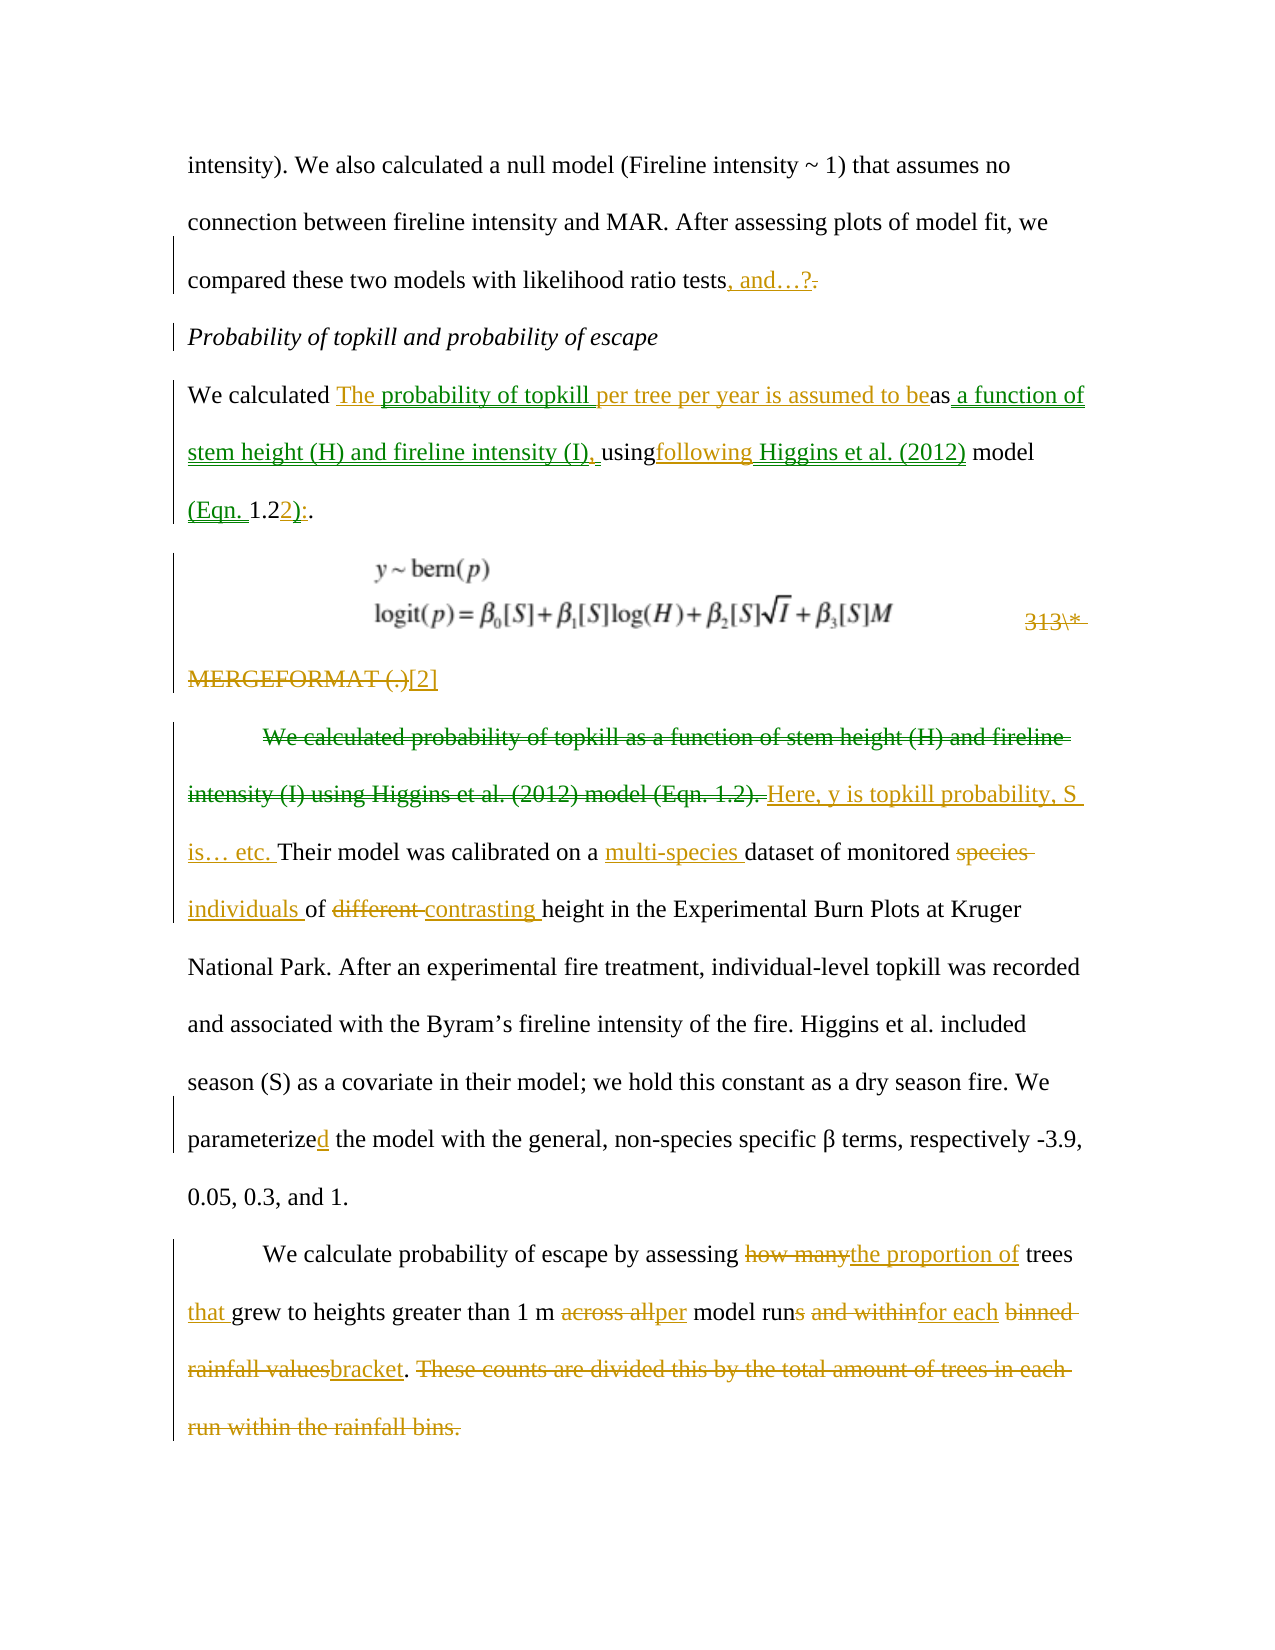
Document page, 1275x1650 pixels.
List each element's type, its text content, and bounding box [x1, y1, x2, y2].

text We calculate probability of escape by assessing trees grew to heights greater than 1 m model run . [187, 1239, 1087, 1441]
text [187, 150, 1087, 294]
subtitle Probability of topkill and probability of escape [187, 322, 1087, 351]
text Their model was calibrated on a dataset of monitored of height in the Experimental Burn Plots at Kruger National Park. After an experimental fire treatment, individual-level topkill was recorded and associated with the Byram’s fireline intensity of the fire. Higgins et al. included season (S) as a covariate in their model; we hold this constant as a dry season fire. We parameterize the model with the general, non-species specific β terms, respectively -3.9, 0.05, 0.3, and 1. [187, 722, 1087, 1211]
